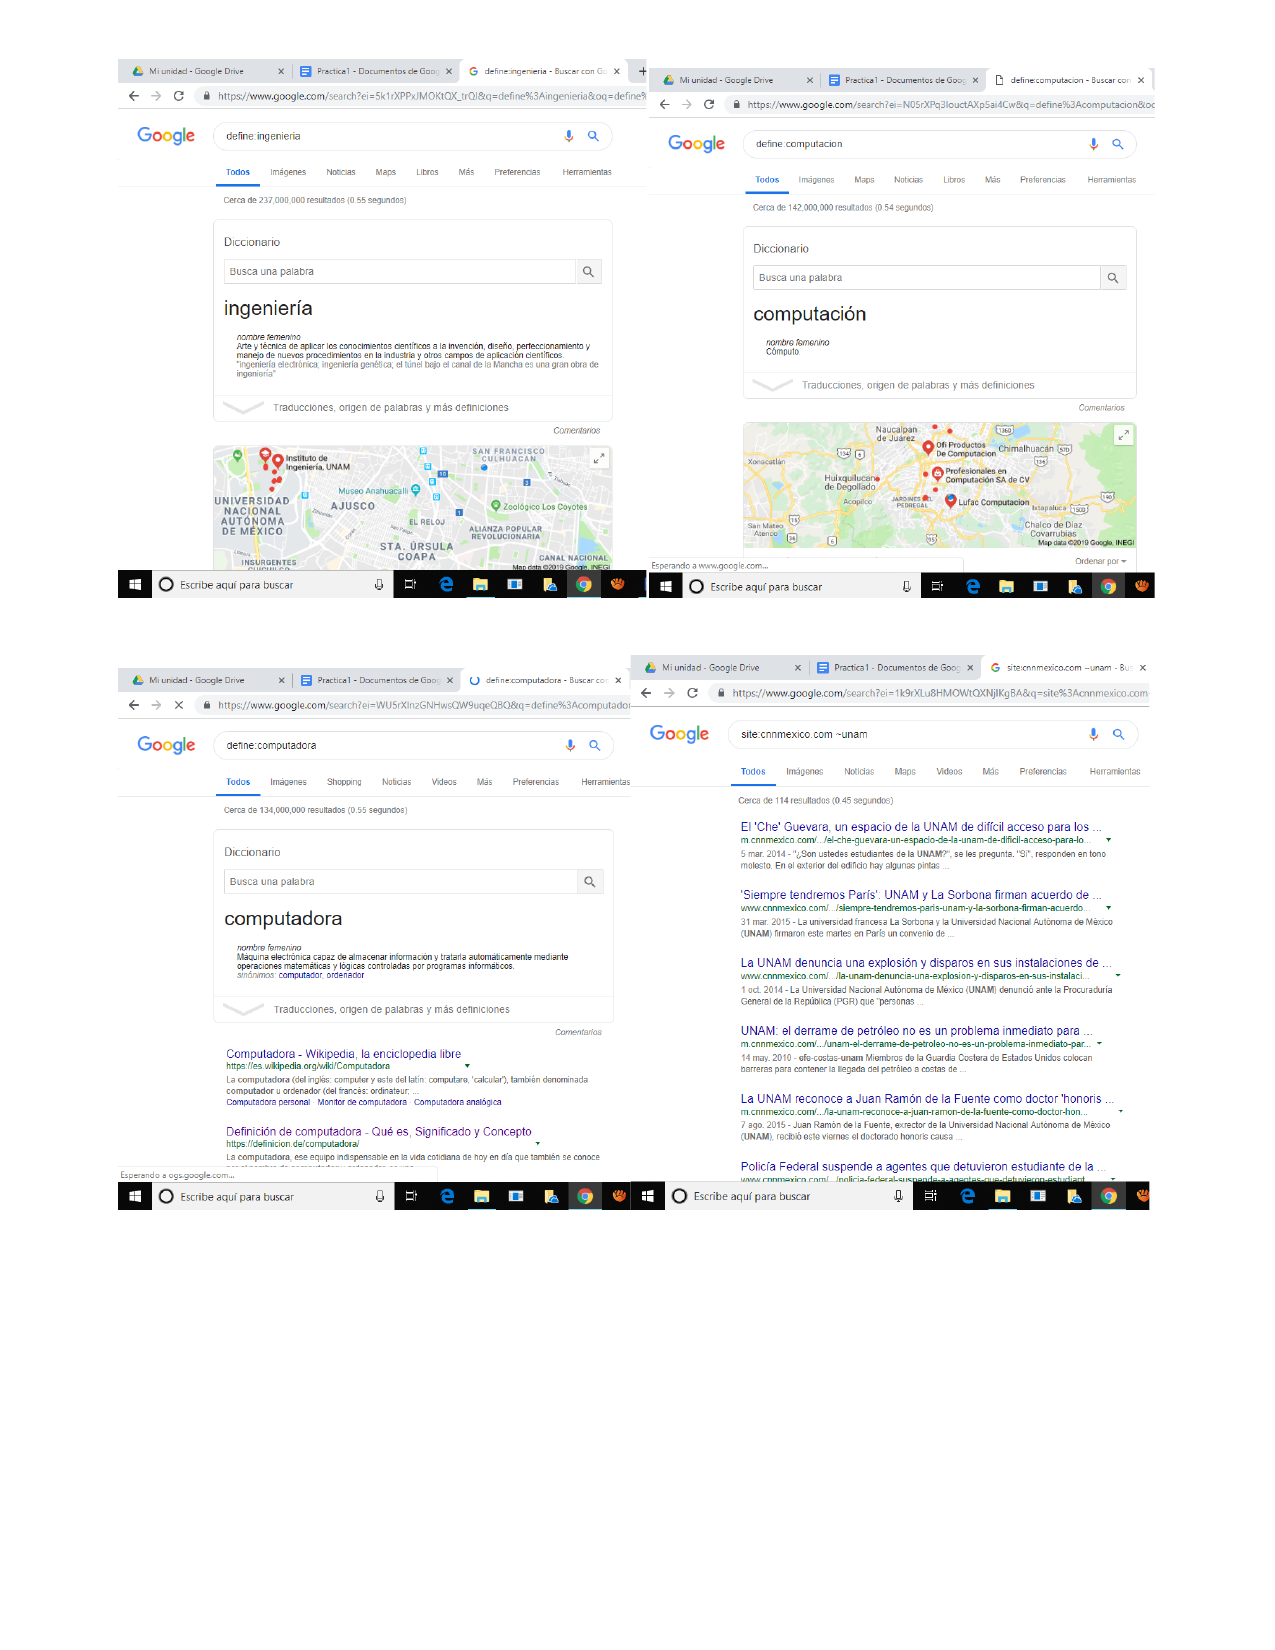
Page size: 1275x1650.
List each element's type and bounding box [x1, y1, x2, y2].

picture [649, 68, 1155, 598]
picture [118, 655, 1150, 1210]
picture [118, 59, 647, 598]
